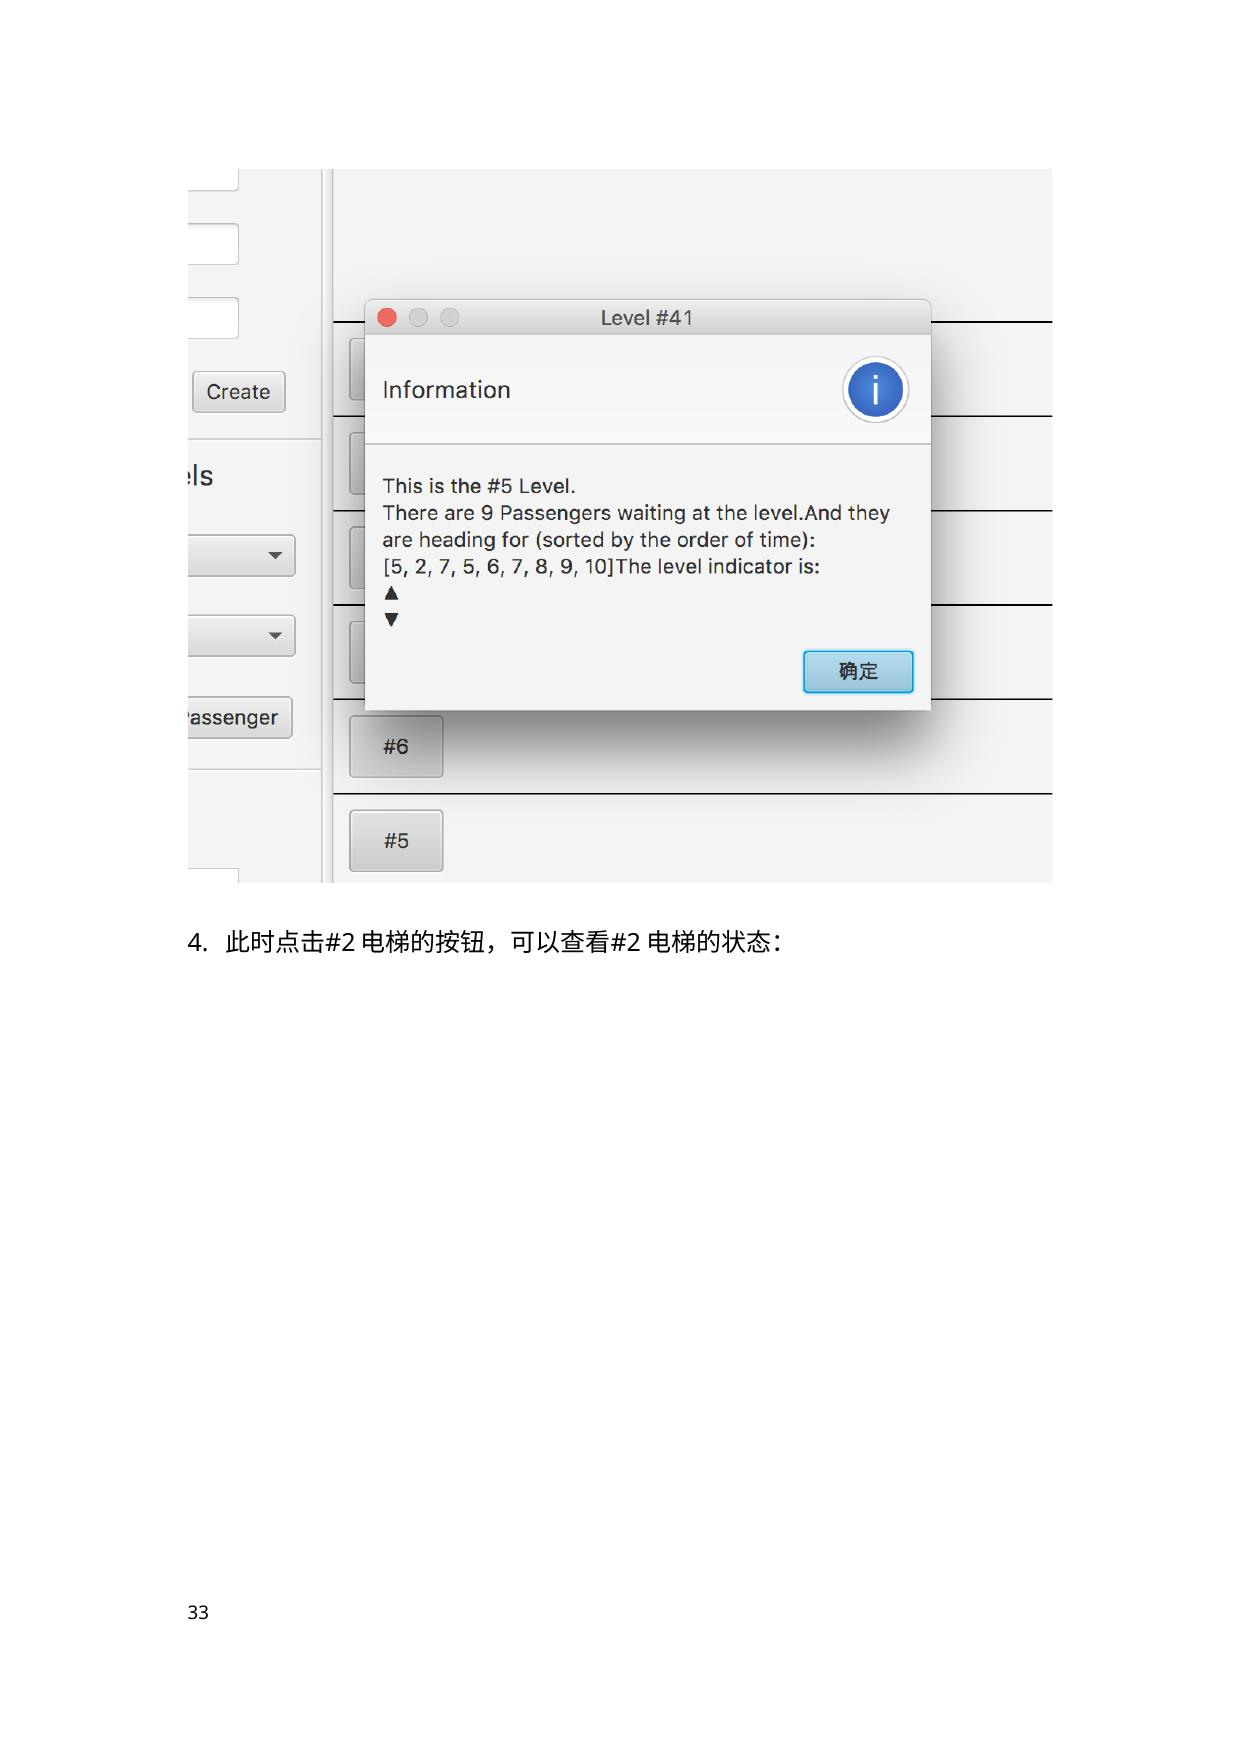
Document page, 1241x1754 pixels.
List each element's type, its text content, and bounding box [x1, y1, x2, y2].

list 此时点击#2电梯的按钮，可以查看#2电梯的状态： [187, 919, 1053, 963]
picture [187, 169, 1053, 883]
